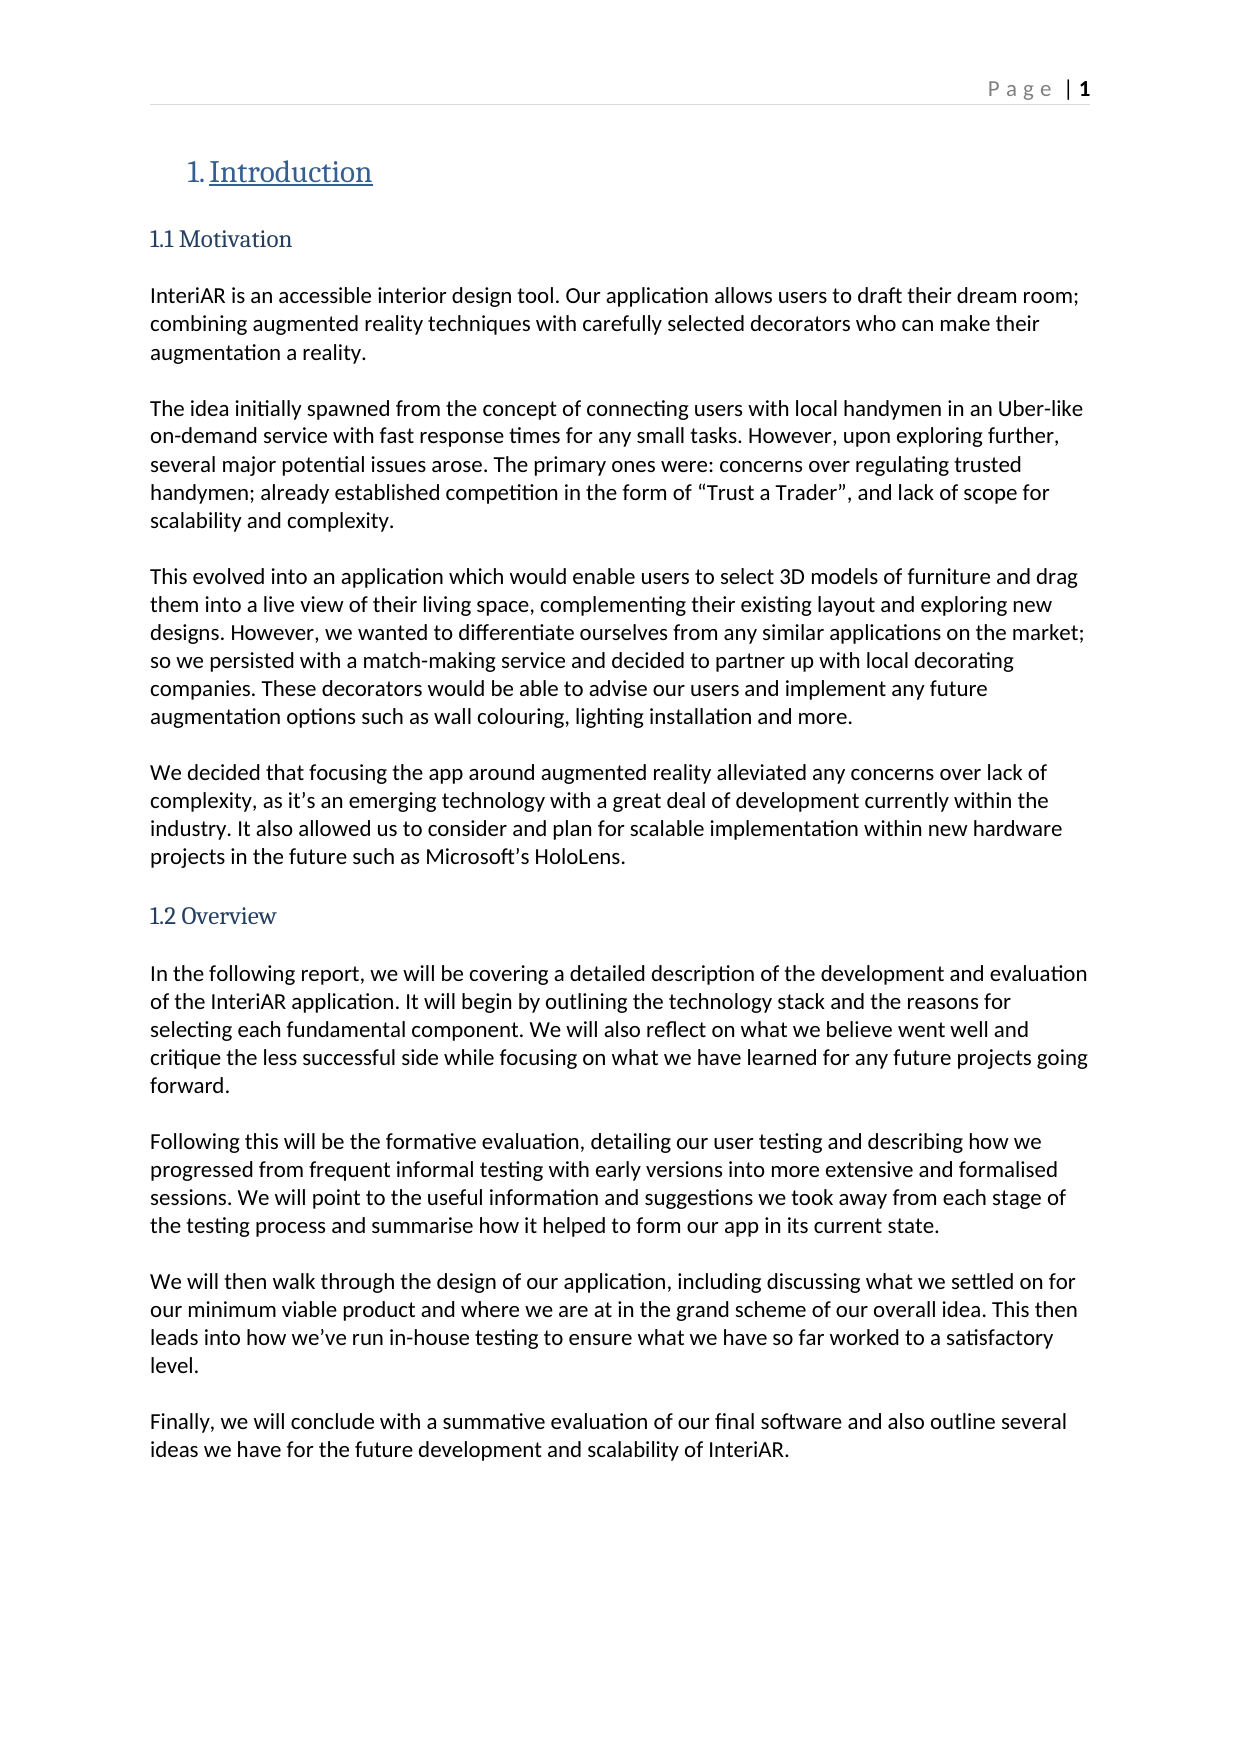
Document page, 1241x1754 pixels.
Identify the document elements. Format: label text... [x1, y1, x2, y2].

text Following this will be the formative evaluation, detailing our user testing and describing how we progressed from frequent informal testing with early versions into more extensive and formalised sessions. We will point to the useful information and suggestions we took away from each stage of the testing process and summarise how it helped to form our app in its current state. [150, 1127, 1090, 1239]
subtitle Introduction [187, 154, 1090, 190]
text Finally, we will conclude with a summative evaluation of our final software and also outline several ideas we have for the future development and scalability of InteriAR. [150, 1407, 1090, 1463]
text In the following report, we will be covering a detailed description of the development and evaluation of the InteriAR application. It will begin by outlining the technology stack and the reasons for selecting each fundamental component. We will also reflect on what we believe went well and critique the less successful side while focusing on what we have learned for any future projects going forward. [150, 959, 1090, 1099]
text InteriAR is an accessible interior design tool. Our application allows users to draft their dream room; combining augmented reality techniques with carefully selected decorators who can make their augmentation a reality. [150, 282, 1090, 366]
subtitle 1.1 Motivation [150, 225, 1090, 253]
text We will then walk through the design of our application, including discussing what we settled on for our minimum viable product and where we are at in the grand scheme of our overall idea. This then leads into how we’ve run in-house testing to ensure what we have so far worked to a satisfactory level. [150, 1267, 1090, 1379]
text This evolved into an application which would enable users to select 3D models of furniture and drag them into a live view of their living space, complementing their existing layout and exploring new designs. However, we wanted to differentiate ourselves from any similar applications on the market; so we persisted with a match-making service and decided to partner up with local decorating companies. These decorators would be able to advise our users and implement any future augmentation options such as wall colouring, lighting installation and more. [150, 562, 1090, 730]
subtitle 1.2 Overview [150, 902, 1090, 931]
text The idea initially spawned from the concept of connecting users with local handymen in an Uber-like on-demand service with fast response times for any small tasks. However, upon exploring further, several major potential issues arose. The primary ones were: concerns over regulating trusted handymen; already established competition in the form of “Trust a Trader”, and lack of scope for scalability and complexity. [150, 394, 1090, 534]
text We decided that focusing the app around augmented reality alleviated any concerns over lack of complexity, as it’s an emerging technology with a great deal of development currently within the industry. It also allowed us to consider and plan for scalable implementation within new hardware projects in the future such as Microsoft’s HoloLens. [150, 758, 1090, 870]
